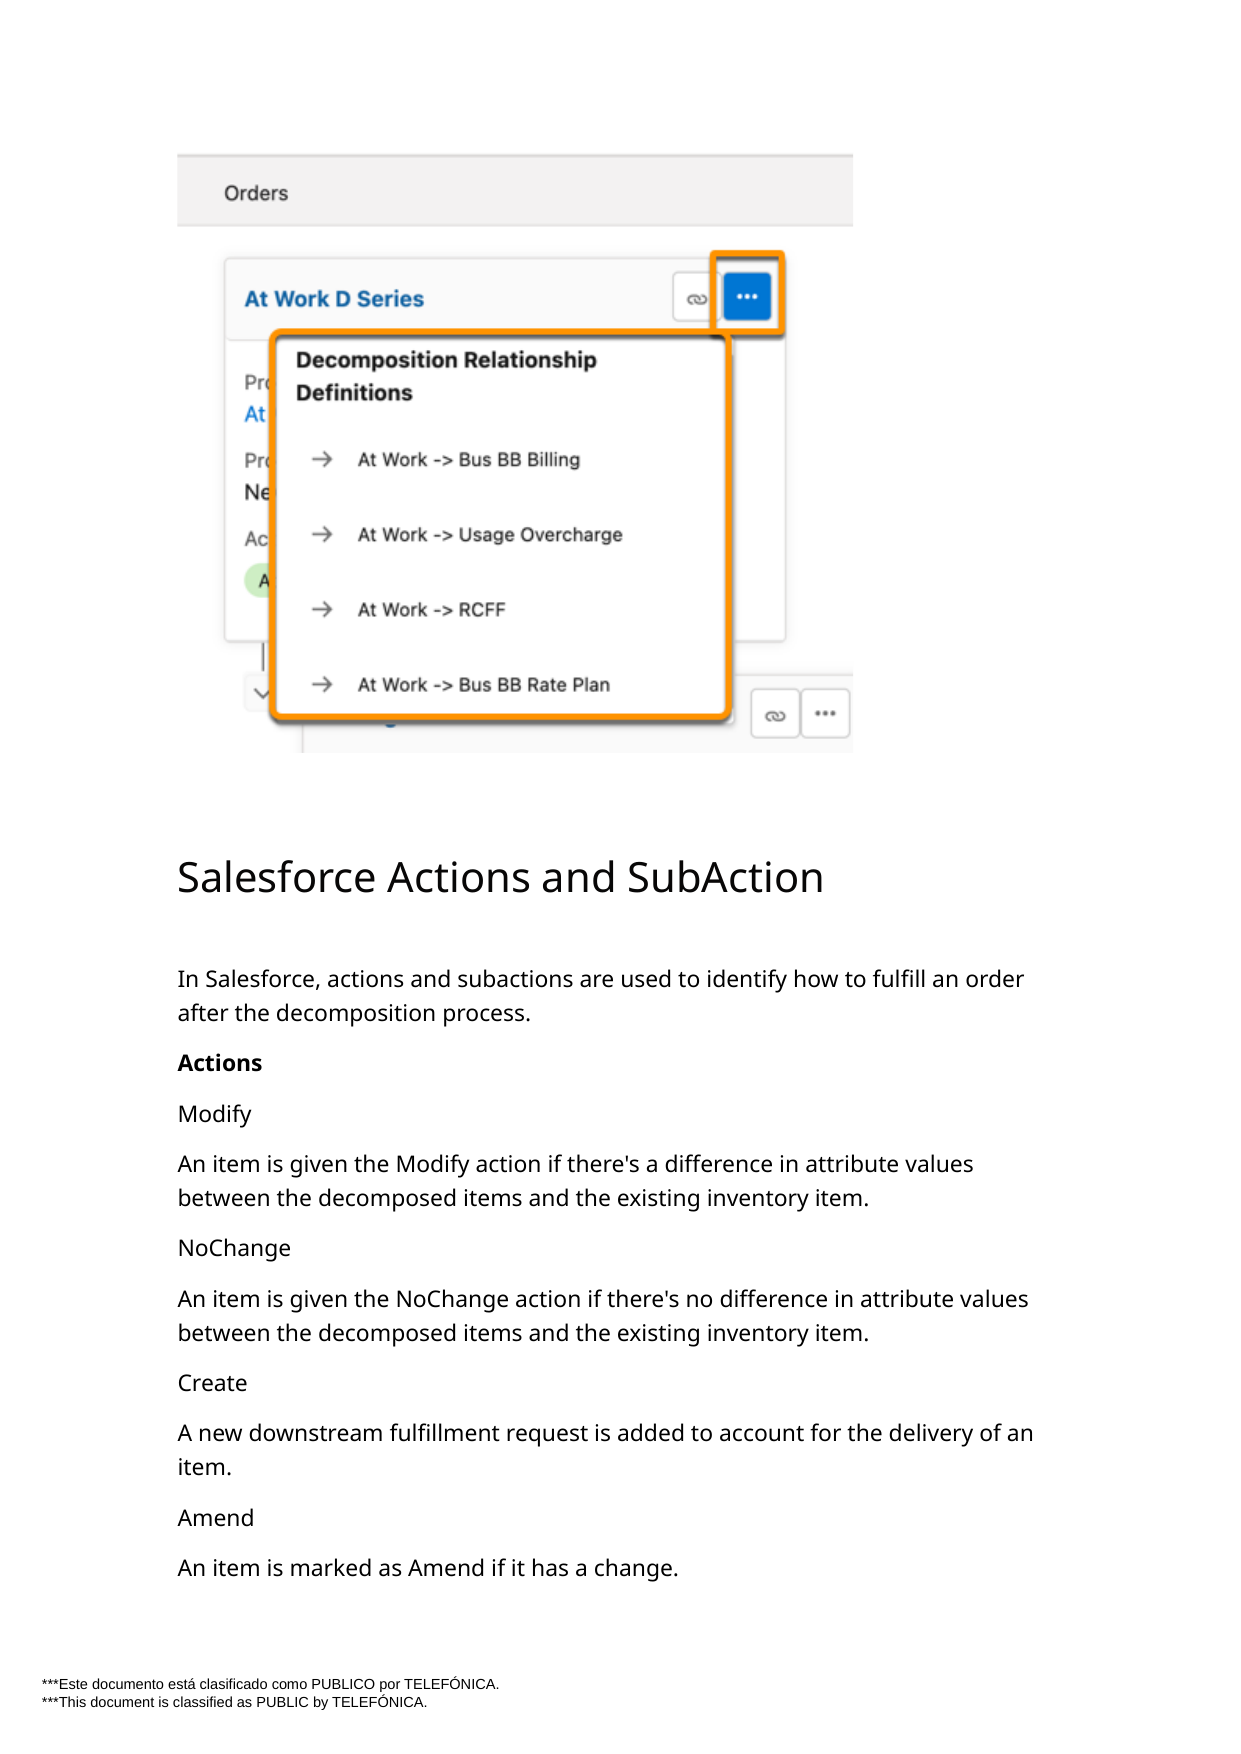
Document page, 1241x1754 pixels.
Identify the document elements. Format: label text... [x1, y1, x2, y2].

subtitle Salesforce Actions and SubAction [177, 842, 1063, 904]
text An item is given the Modify action if there's a difference in attribute values between the decomposed items and the existing inventory item. [177, 1148, 1063, 1213]
text An item is marked as Amend if it has a change. [177, 1552, 1063, 1583]
text In Salesforce, actions and subactions are used to identify how to fulfill an order after the decomposition process. [177, 963, 1063, 1028]
text Amend [177, 1502, 1063, 1533]
text A new downstream fulfillment request is added to account for the delivery of an item. [177, 1417, 1063, 1482]
text Modify [177, 1098, 1063, 1129]
picture [177, 147, 854, 753]
text NoChange [177, 1232, 1063, 1264]
text Actions [177, 1047, 1063, 1079]
text An item is given the NoChange action if there's no difference in attribute values between the decomposed items and the existing inventory item. [177, 1283, 1063, 1348]
text Create [177, 1367, 1063, 1398]
